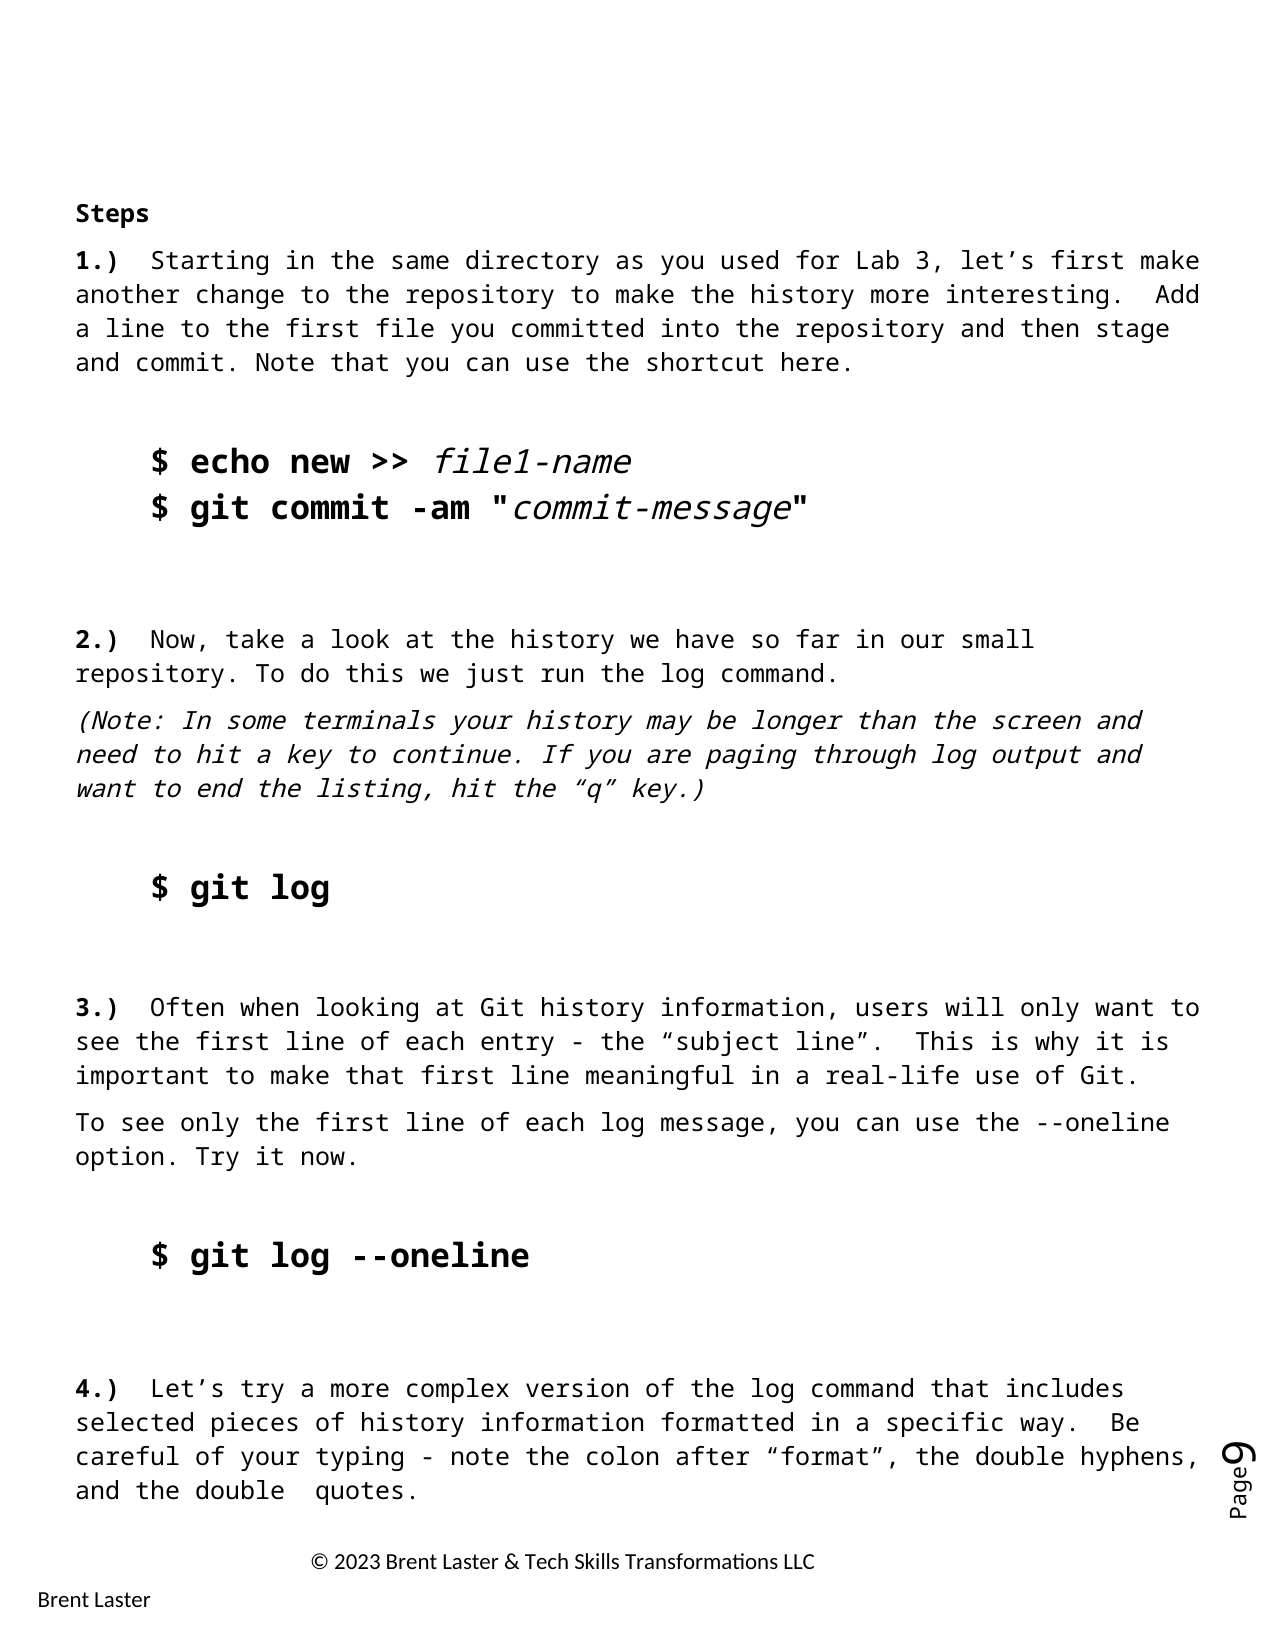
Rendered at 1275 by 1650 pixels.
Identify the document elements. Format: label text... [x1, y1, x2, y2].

text (Note: In some terminals your history may be longer than the screen and need to hit a key to continue. If you are paging through log output and want to end the listing, hit the “q” key.) [75, 703, 1200, 805]
text $ git log [150, 864, 1200, 909]
text 3.) Often when looking at Git history information, users will only want to see the first line of each entry - the “subject line”. This is why it is important to make that first line meaningful in a real-life use of Git. [75, 990, 1200, 1092]
text Steps [75, 196, 1200, 230]
text $ git commit -am "commit-message" [150, 483, 1200, 529]
text 4.) Let’s try a more complex version of the log command that includes selected pieces of history information formatted in a specific way. Be careful of your typing - note the colon after “format”, the double hyphens, and the double quotes. [75, 1370, 1200, 1507]
text To see only the first line of each log message, you can use the --oneline option. Try it now. [75, 1104, 1200, 1173]
text 1.) Starting in the same directory as you used for Lab 3, let’s first make another change to the repository to make the history more interesting. Add a line to the first file you committed into the repository and then stage and commit. Note that you can use the shortcut here. [75, 243, 1200, 379]
text 2.) Now, take a look at the history we have so far in our small repository. To do this we just run the log command. [75, 622, 1200, 690]
text $ git log --oneline [150, 1232, 1200, 1277]
text $ echo new >> file1-name [150, 438, 1200, 483]
